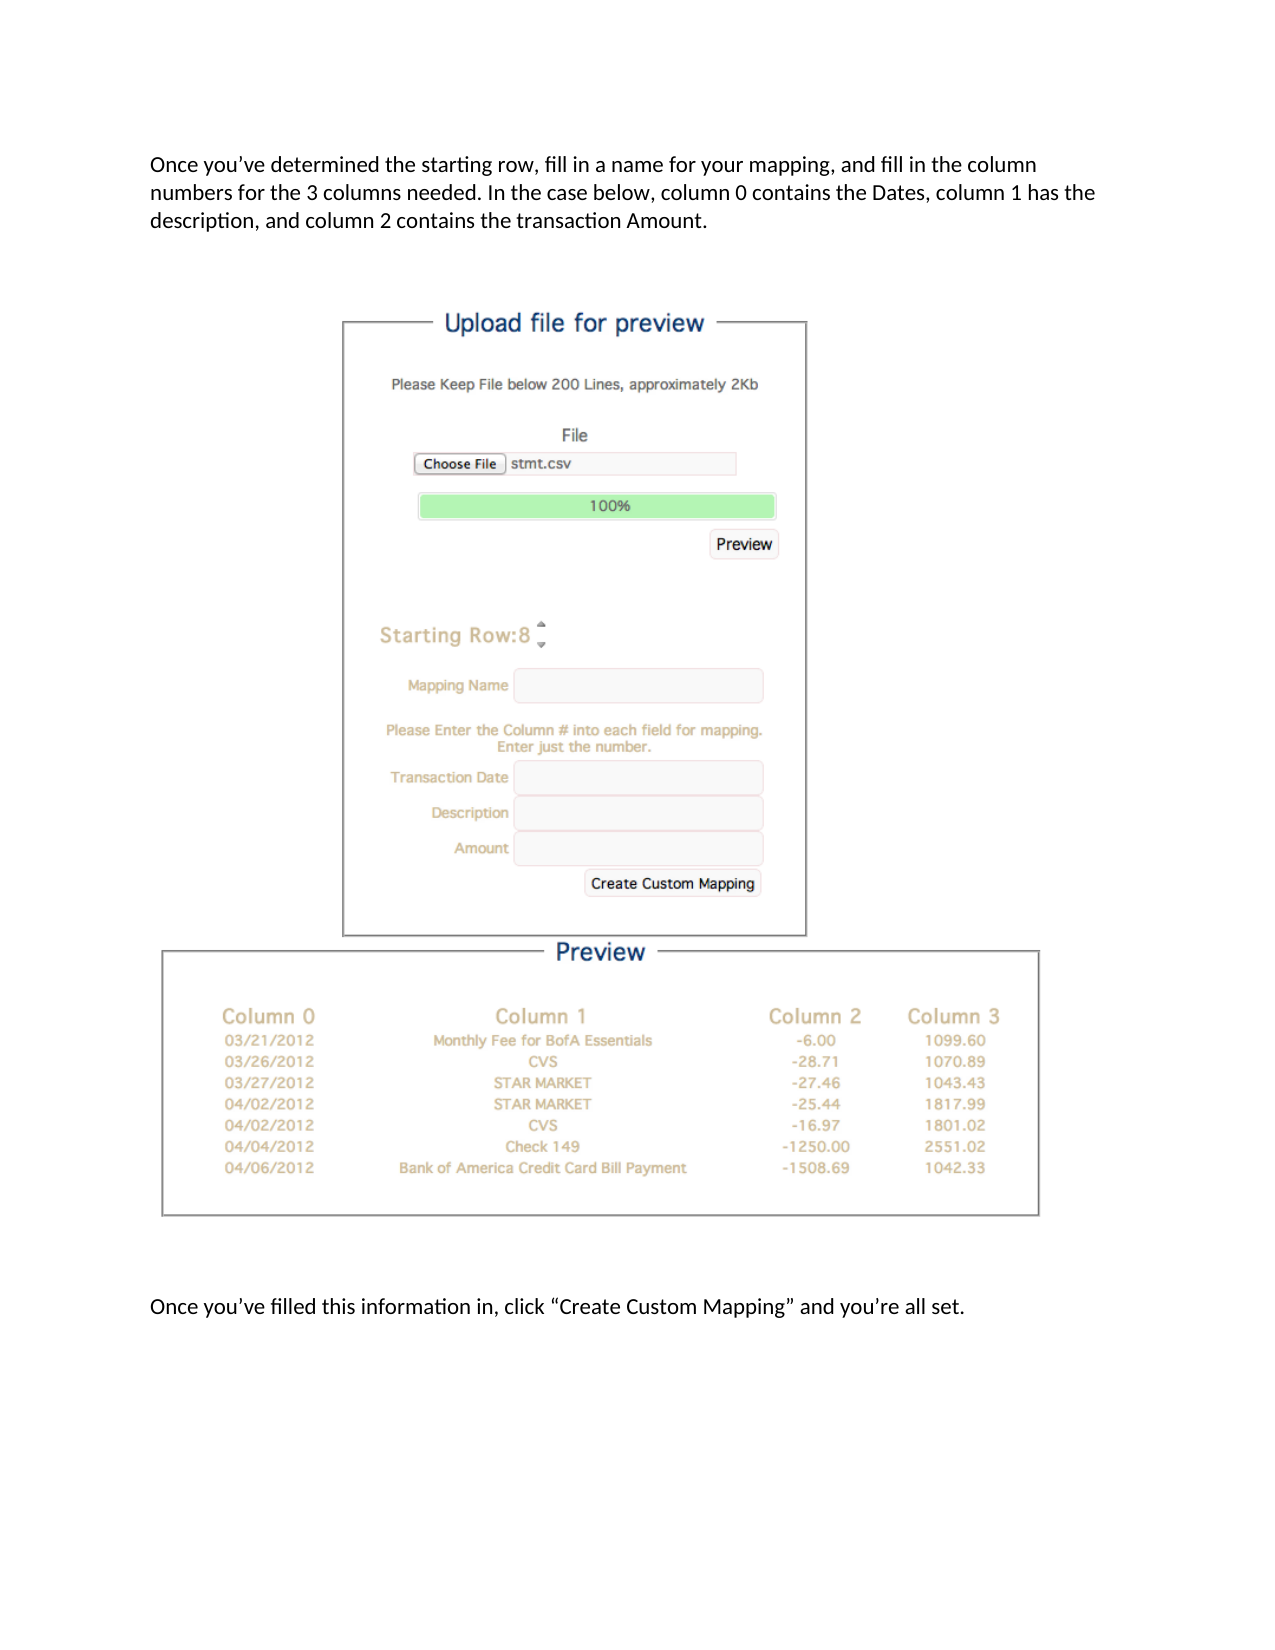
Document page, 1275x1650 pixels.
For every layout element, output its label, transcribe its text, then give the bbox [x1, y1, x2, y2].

text Once you’ve determined the starting row, fill in a name for your mapping, and fill in the column numbers for the 3 columns needed. In the case below, column 0 contains the Dates, column 1 has the description, and column 2 contains the transaction Amount. [150, 150, 1125, 234]
picture [150, 290, 1052, 1237]
text Once you’ve filled this information in, click “Create Custom Mapping” and you’re all set. [150, 1292, 1125, 1320]
